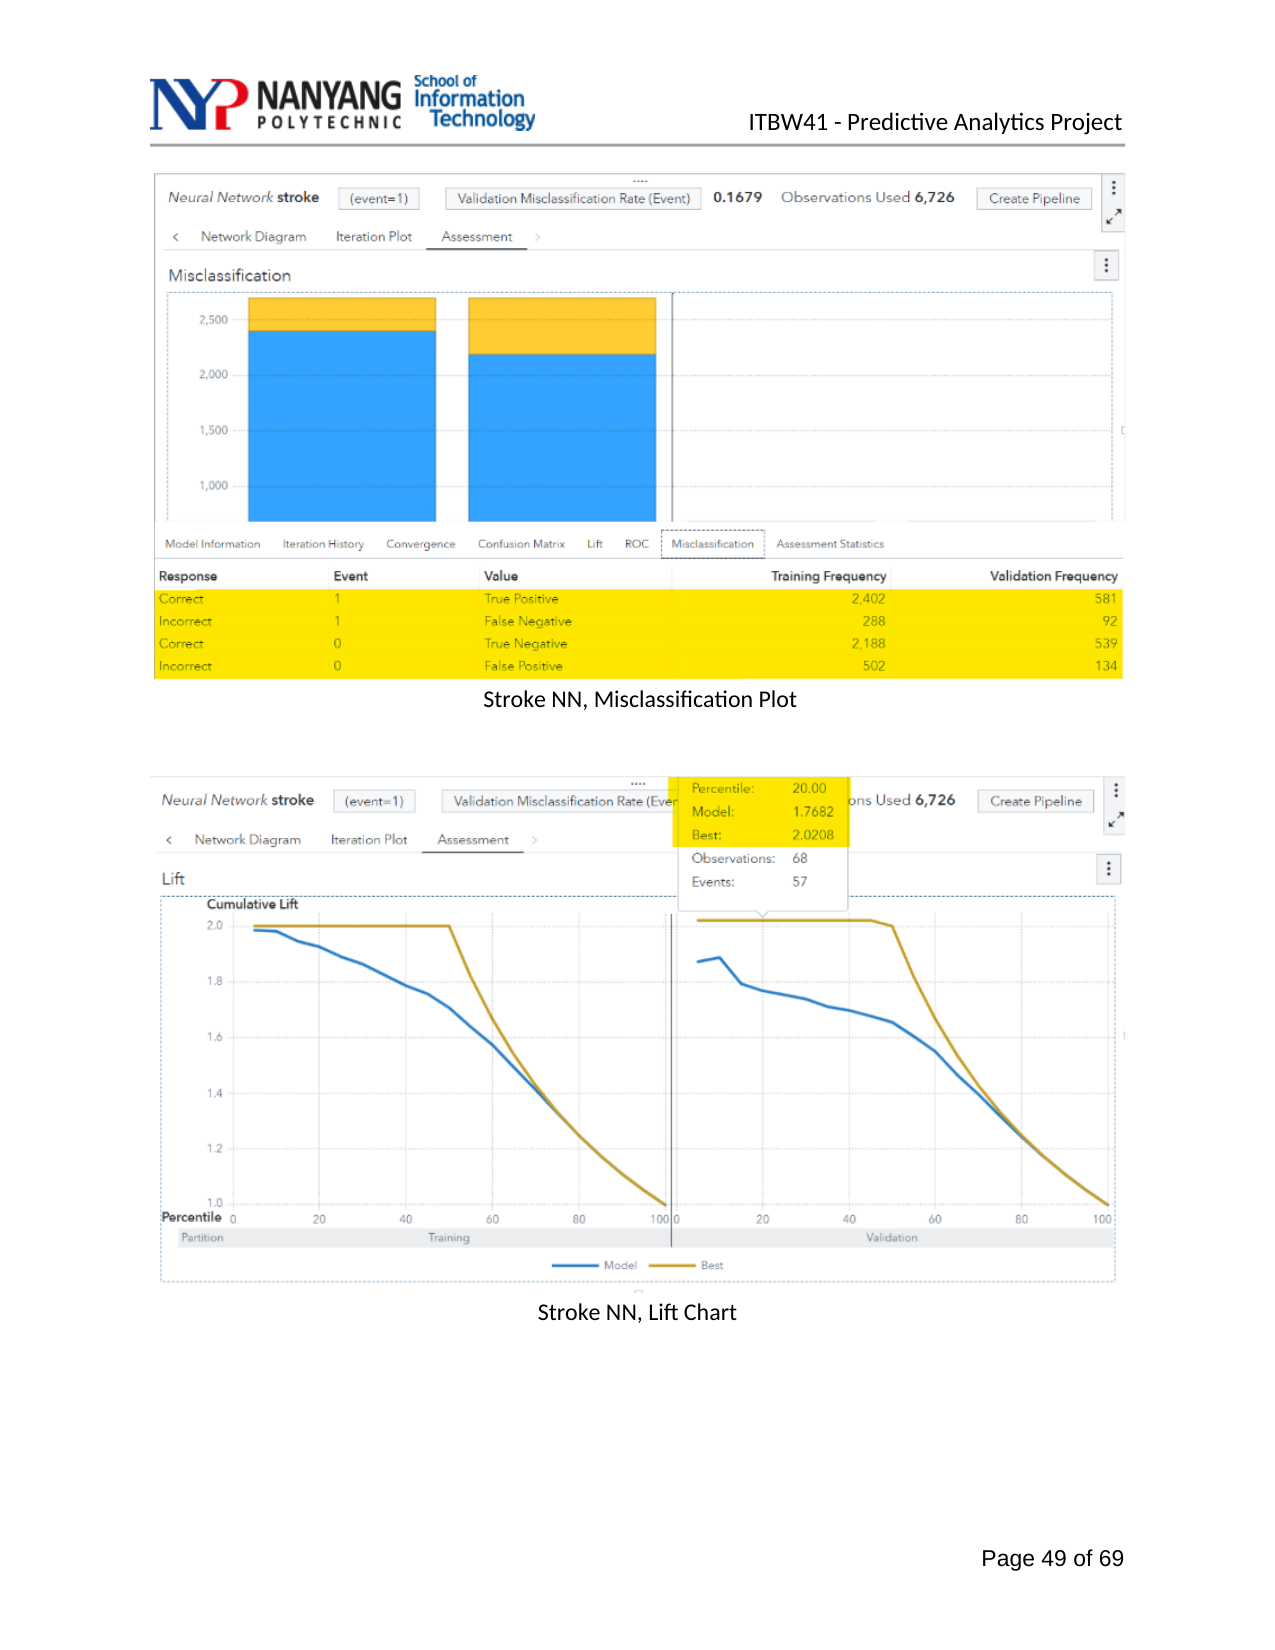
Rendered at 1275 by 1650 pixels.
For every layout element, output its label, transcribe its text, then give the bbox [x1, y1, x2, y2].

picture [150, 751, 1125, 1293]
text Stroke NN, Misclassification Plot [150, 684, 1125, 713]
picture [150, 75, 536, 131]
text Stroke NN, Lift Chart [150, 1297, 1125, 1326]
picture [150, 173, 1125, 680]
